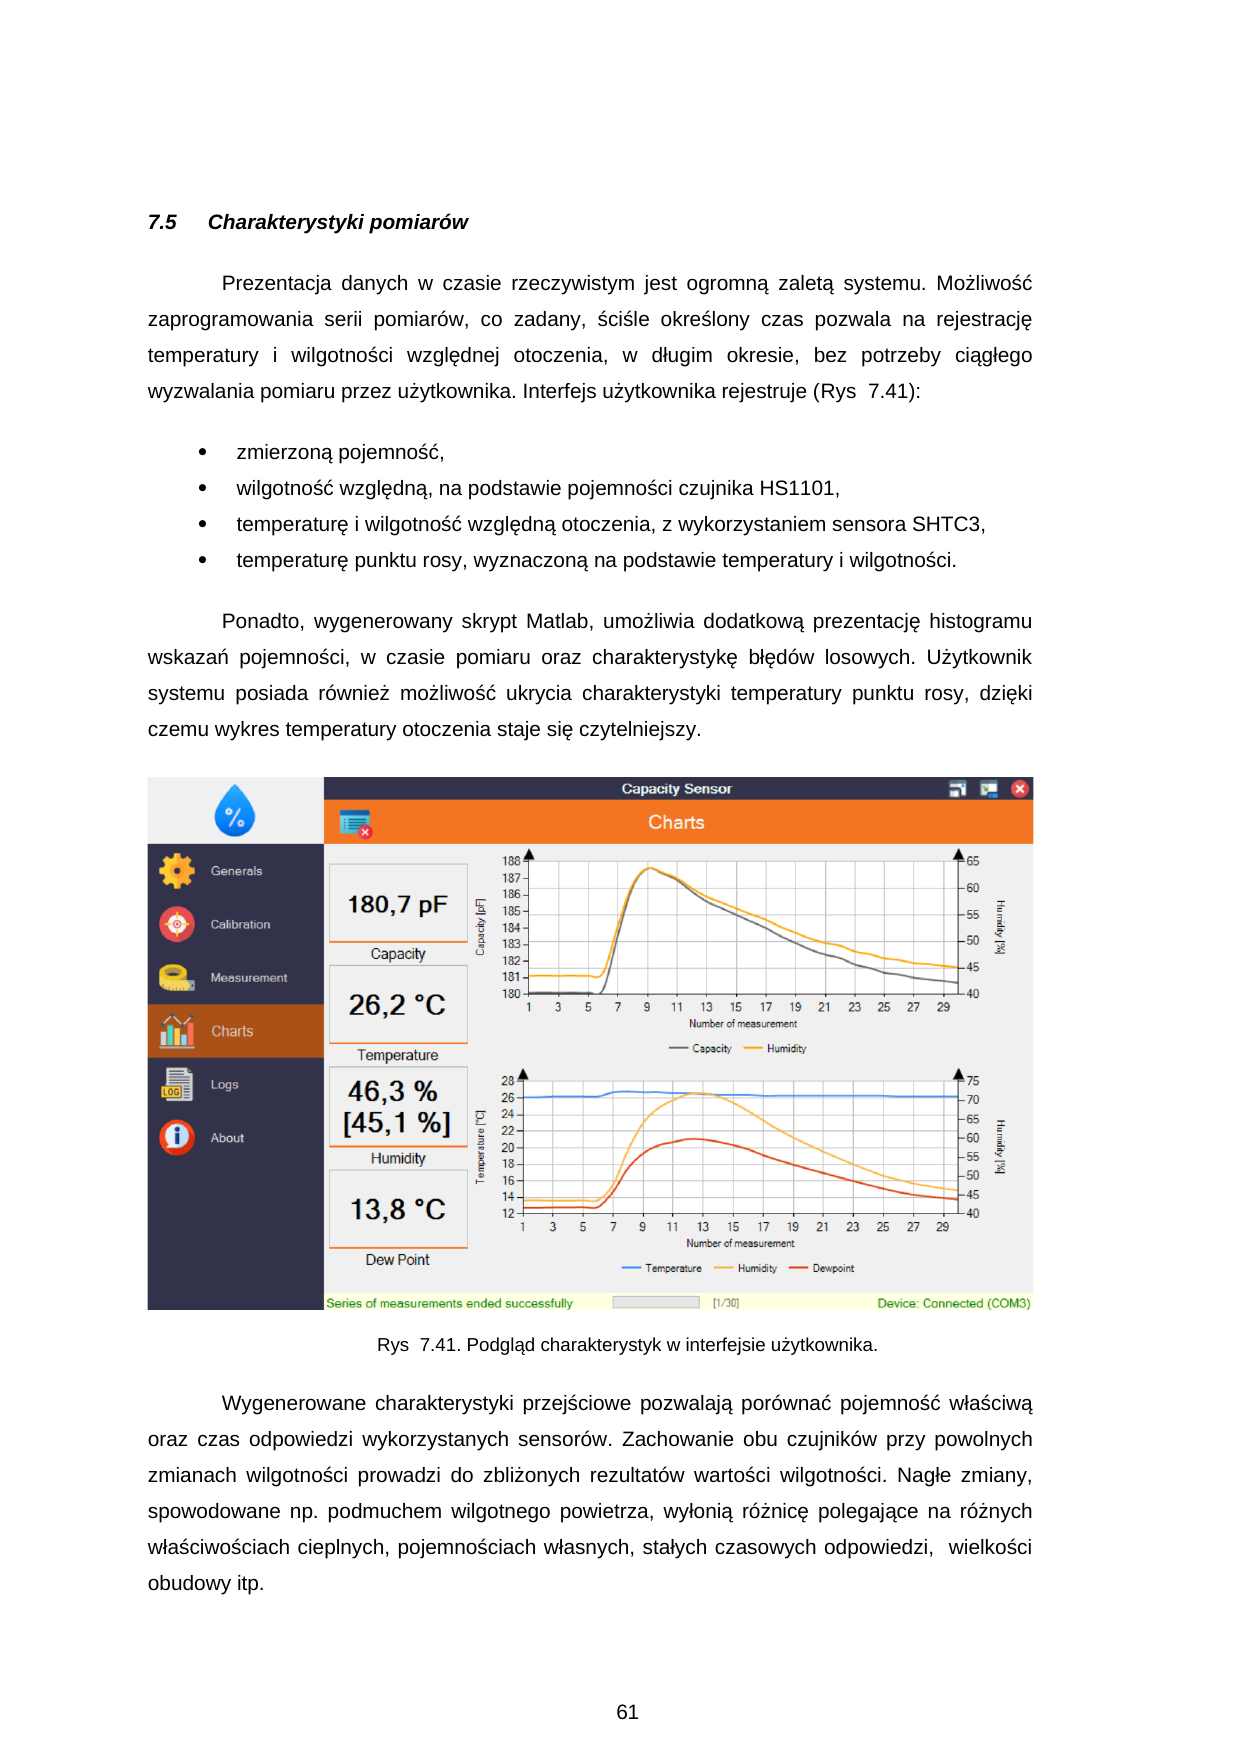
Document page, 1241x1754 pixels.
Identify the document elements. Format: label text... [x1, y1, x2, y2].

text Ponadto, wygenerowany skrypt Matlab, umożliwia dodatkową prezentację histogramu wskazań pojemności, w czasie pomiaru oraz charakterystykę błędów losowych. Użytkownik systemu posiada również możliwość ukrycia charakterystyki temperatury punktu rosy, dzięki czemu wykres temperatury otoczenia staje się czytelniejszy. [148, 609, 1033, 740]
subtitle Charakterystyki pomiarów [148, 210, 1033, 234]
text Wygenerowane charakterystyki przejściowe pozwalają porównać pojemność właściwą oraz czas odpowiedzi wykorzystanych sensorów. Zachowanie obu czujników przy powolnych zmianach wilgotności prowadzi do zbliżonych rezultatów wartości wilgotności. Nagłe zmiany, spowodowane np. podmuchem wilgotnego powietrza, wyłonią różnicę polegające na różnych właściwościach cieplnych, pojemnościach własnych, stałych czasowych odpowiedzi, wielkości obudowy itp. [148, 1391, 1033, 1595]
list wilgotność względną, na podstawie pojemności czujnika HS1101, [199, 476, 1033, 499]
list temperaturę punktu rosy, wyznaczoną na podstawie temperatury i wilgotności. [199, 548, 1033, 572]
list temperaturę i wilgotność względną otoczenia, z wykorzystaniem sensora SHTC3, [199, 512, 1033, 536]
list zmierzoną pojemność, [199, 439, 1033, 463]
picture [147, 777, 1034, 1310]
